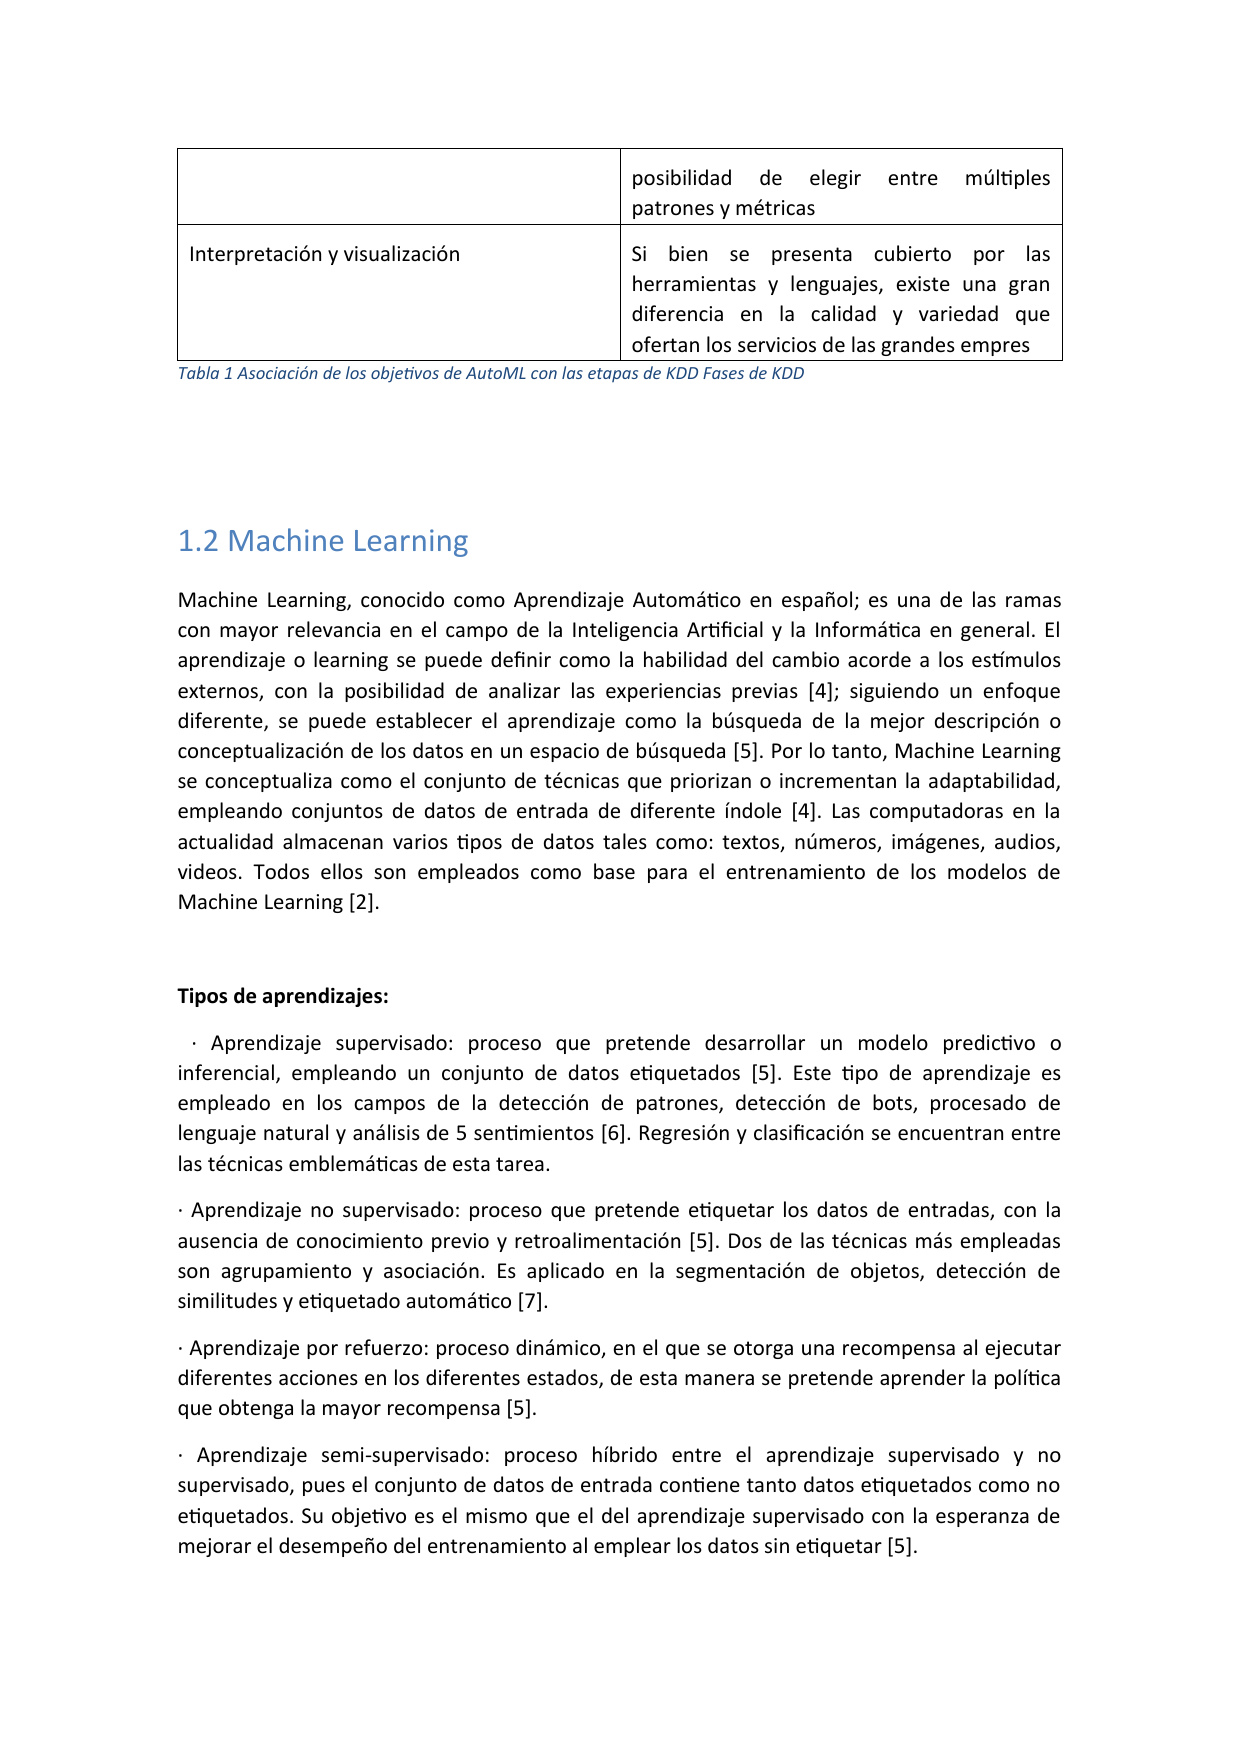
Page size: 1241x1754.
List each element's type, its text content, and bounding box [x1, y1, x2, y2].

table_cell Interpretación y visualización [178, 225, 620, 360]
text ∙ Aprendizaje semi-supervisado: proceso híbrido entre el aprendizaje supervisado y no supervisado, pues el conjunto de datos de entrada contiene tanto datos etiquetados como no etiquetados. Su objetivo es el mismo que el del aprendizaje supervisado con la esperanza de mejorar el desempeño del entrenamiento al emplear los datos sin etiquetar [5]. [177, 1440, 1063, 1559]
text Machine Learning, conocido como Aprendizaje Automático en español; es una de las ramas con mayor relevancia en el campo de la Inteligencia Artificial y la Informática en general. El aprendizaje o learning se puede definir como la habilidad del cambio acorde a los estímulos externos, con la posibilidad de analizar las experiencias previas [4]; siguiendo un enfoque diferente, se puede establecer el aprendizaje como la búsqueda de la mejor descripción o conceptualización de los datos en un espacio de búsqueda [5]. Por lo tanto, Machine Learning se conceptualiza como el conjunto de técnicas que priorizan o incrementan la adaptabilidad, empleando conjuntos de datos de entrada de diferente índole [4]. Las computadoras en la actualidad almacenan varios tipos de datos tales como: textos, números, imágenes, audios, videos. Todos ellos son empleados como base para el entrenamiento de los modelos de Machine Learning [2]. [177, 585, 1063, 915]
text ∙ Aprendizaje no supervisado: proceso que pretende etiquetar los datos de entradas, con la ausencia de conocimiento previo y retroalimentación [5]. Dos de las técnicas más empleadas son agrupamiento y asociación. Es aplicado en la segmentación de objetos, detección de similitudes y etiquetado automático [7]. [177, 1196, 1063, 1314]
text Tipos de aprendizajes: [177, 981, 1063, 1009]
text ∙ Aprendizaje supervisado: proceso que pretende desarrollar un modelo predictivo o inferencial, empleando un conjunto de datos etiquetados [5]. Este tipo de aprendizaje es empleado en los campos de la detección de patrones, detección de bots, procesado de lenguaje natural y análisis de 5 sentimientos [6]. Regresión y clasificación se encuentran entre las técnicas emblemáticas de esta tarea. [177, 1028, 1063, 1177]
subtitle 1.2 Machine Learning [177, 519, 1063, 560]
text ∙ Aprendizaje por refuerzo: proceso dinámico, en el que se otorga una recompensa al ejecutar diferentes acciones en los diferentes estados, de esta manera se pretende aprender la política que obtenga la mayor recompensa [5]. [177, 1333, 1063, 1421]
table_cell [621, 149, 1062, 223]
table_cell Si bien se presenta cubierto por las herramientas y lenguajes, existe una gran diferencia en la calidad y variedad que ofertan los servicios de las grandes empres [621, 225, 1062, 360]
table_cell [178, 149, 620, 223]
